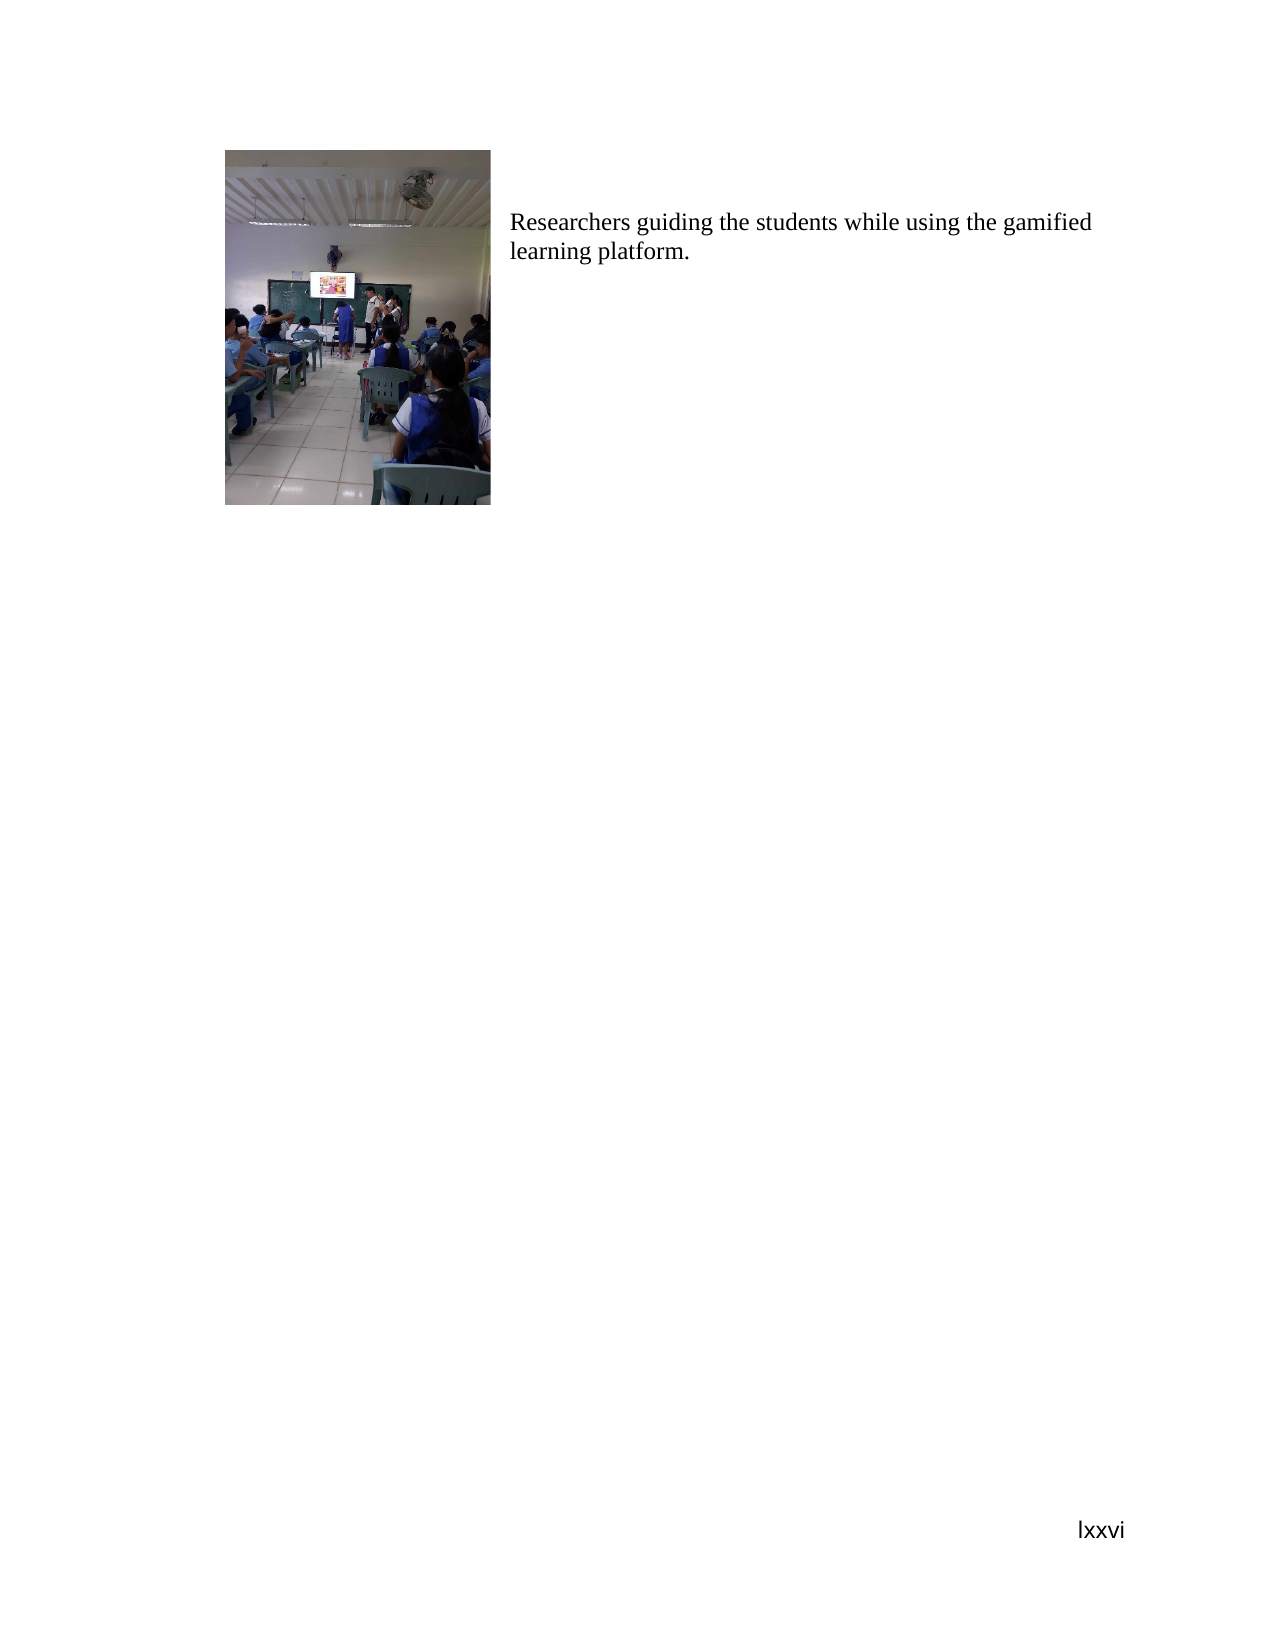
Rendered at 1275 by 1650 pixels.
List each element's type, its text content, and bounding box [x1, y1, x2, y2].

picture [225, 150, 491, 505]
